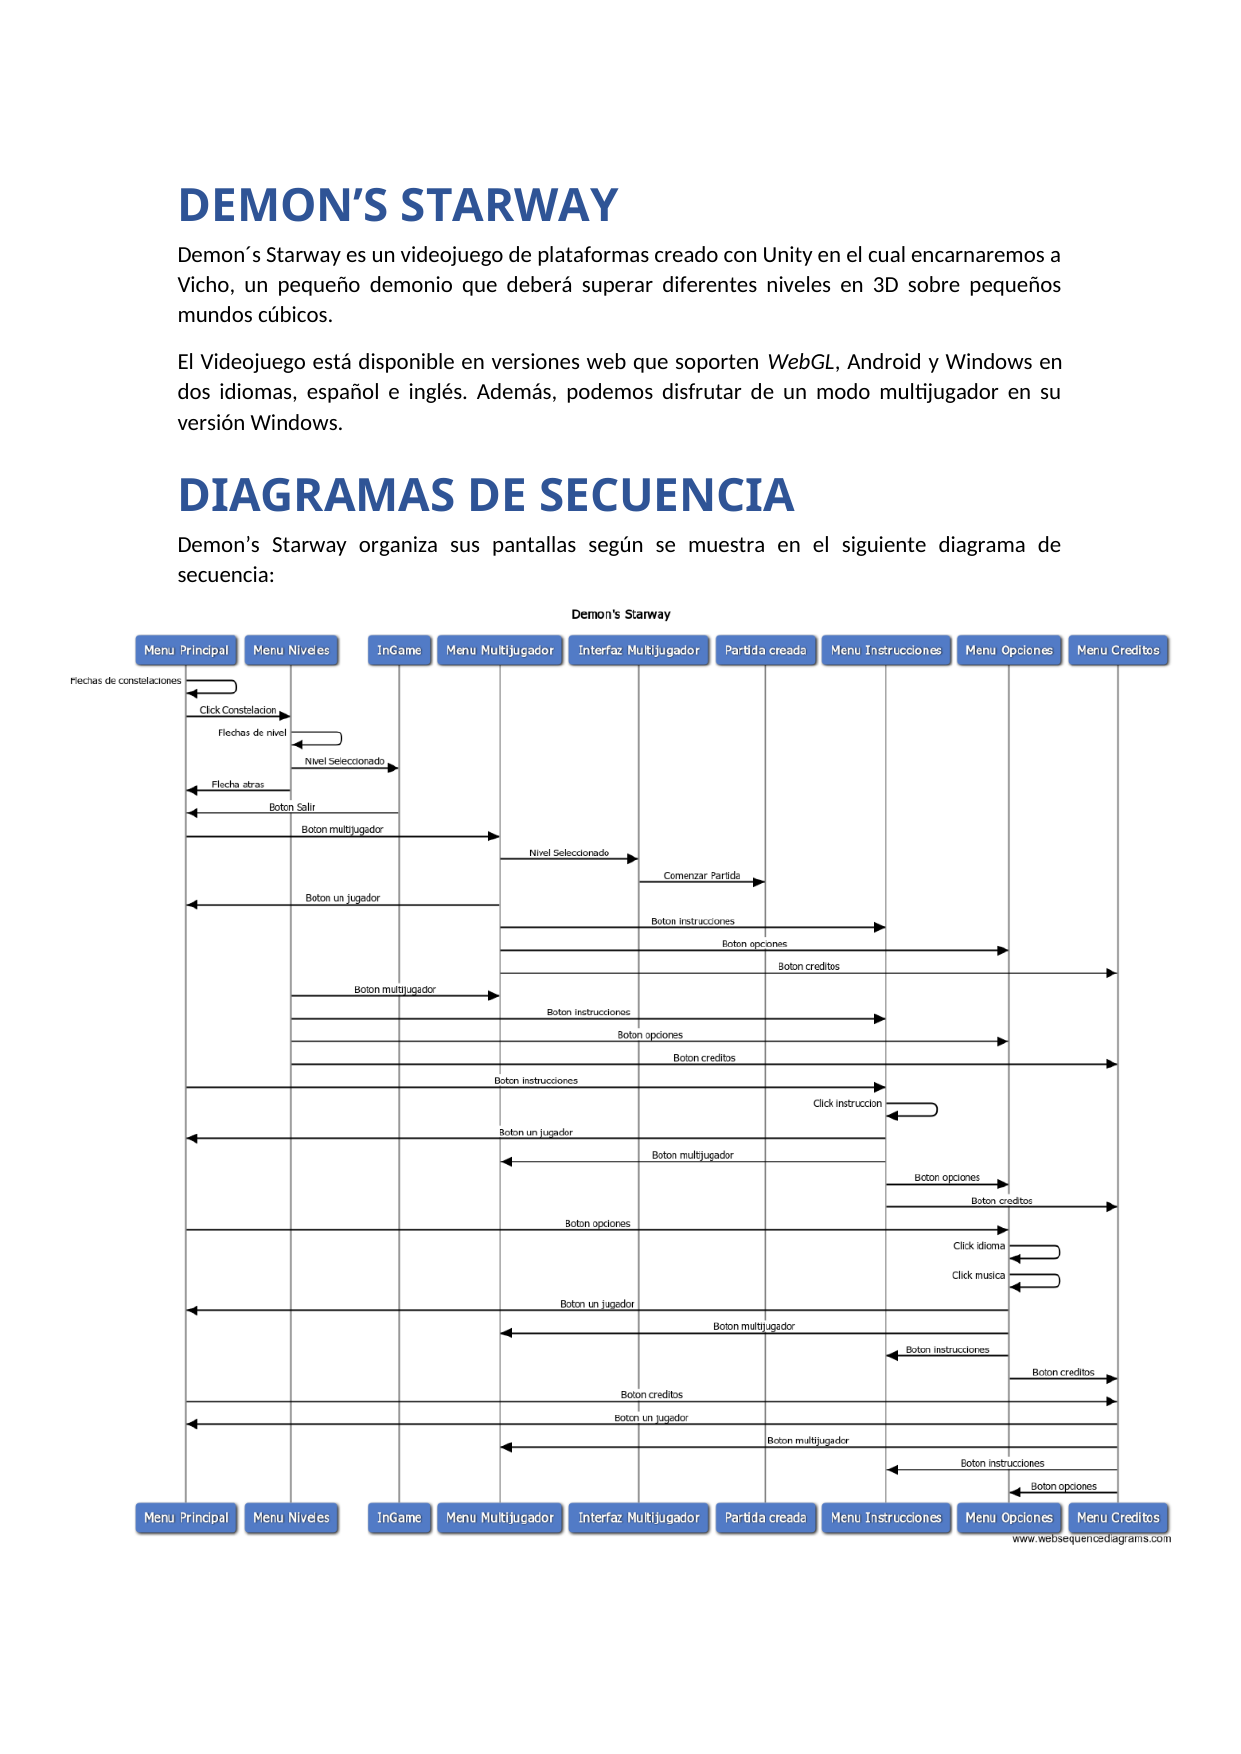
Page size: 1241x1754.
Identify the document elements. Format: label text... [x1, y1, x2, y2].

subtitle DIAGRAMAS DE SECUENCIA [177, 463, 1063, 525]
subtitle DEMON’S STARWAY [177, 173, 1063, 235]
text El Videojuego está disponible en versiones web que soporten WebGL, Android y Windows en dos idiomas, español e inglés. Además, podemos disfrutar de un modo multijugador en su versión Windows. [177, 347, 1063, 436]
text Demon´s Starway es un videojuego de plataformas creado con Unity en el cual encarnaremos a Vicho, un pequeño demonio que deberá superar diferentes niveles en 3D sobre pequeños mundos cúbicos. [177, 240, 1063, 328]
picture [62, 599, 1178, 1550]
text Demon’s Starway organiza sus pantallas según se muestra en el siguiente diagrama de secuencia: [177, 530, 1063, 588]
